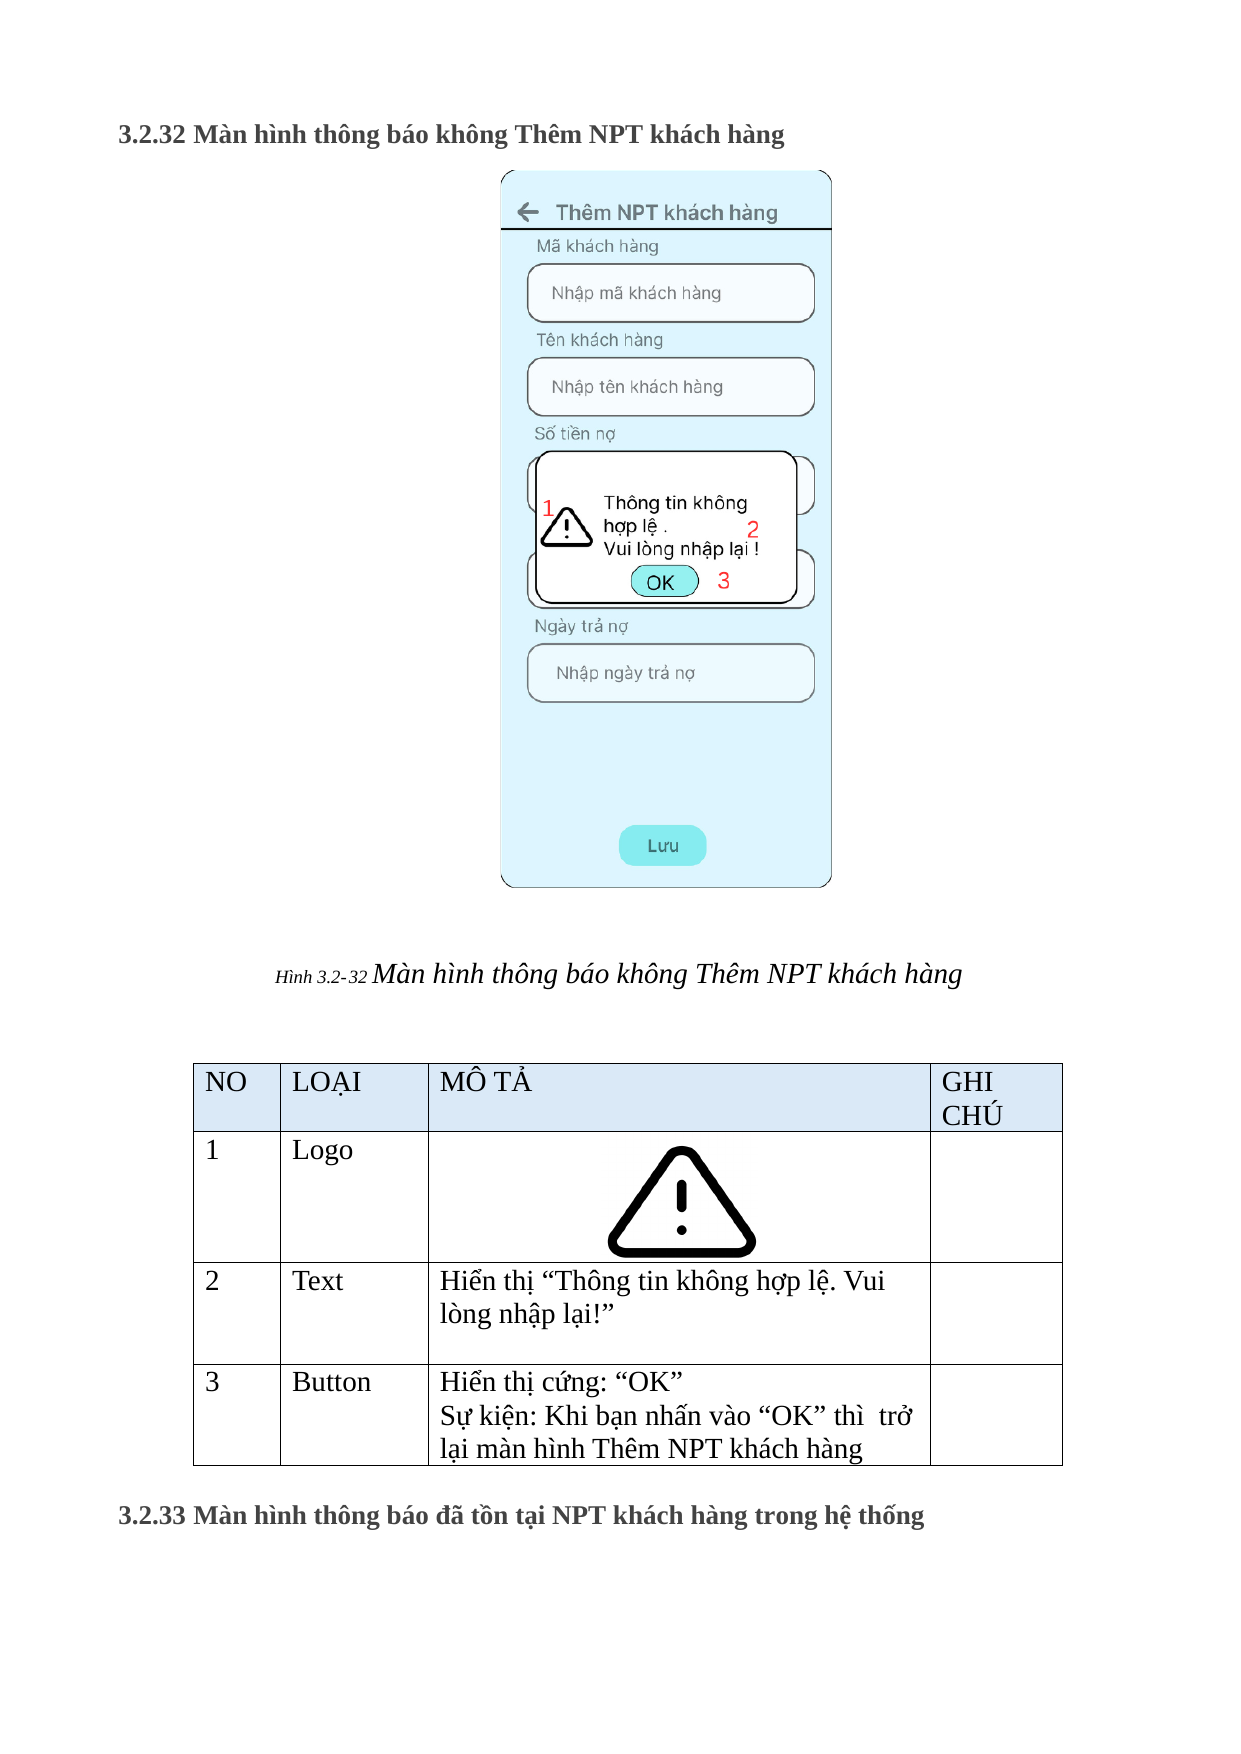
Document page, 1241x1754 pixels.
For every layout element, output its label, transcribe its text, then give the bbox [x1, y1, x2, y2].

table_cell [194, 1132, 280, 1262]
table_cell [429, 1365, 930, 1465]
subtitle Màn hình thông báo đã tồn tại NPT khách hàng trong hệ thống [118, 1499, 1122, 1531]
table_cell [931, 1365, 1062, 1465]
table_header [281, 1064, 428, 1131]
text Hình 3.2-32 Màn hình thông báo không Thêm NPT khách hàng [118, 956, 1122, 989]
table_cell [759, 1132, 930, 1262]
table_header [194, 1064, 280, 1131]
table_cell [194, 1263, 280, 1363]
picture [500, 170, 832, 888]
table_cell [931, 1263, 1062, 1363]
subtitle Màn hình thông báo không Thêm NPT khách hàng [118, 118, 1122, 149]
picture [600, 1132, 759, 1262]
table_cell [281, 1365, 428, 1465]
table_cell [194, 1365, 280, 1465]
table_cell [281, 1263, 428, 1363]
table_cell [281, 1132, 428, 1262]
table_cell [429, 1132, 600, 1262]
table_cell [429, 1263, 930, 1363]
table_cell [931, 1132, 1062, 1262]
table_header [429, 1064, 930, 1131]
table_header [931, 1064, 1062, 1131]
